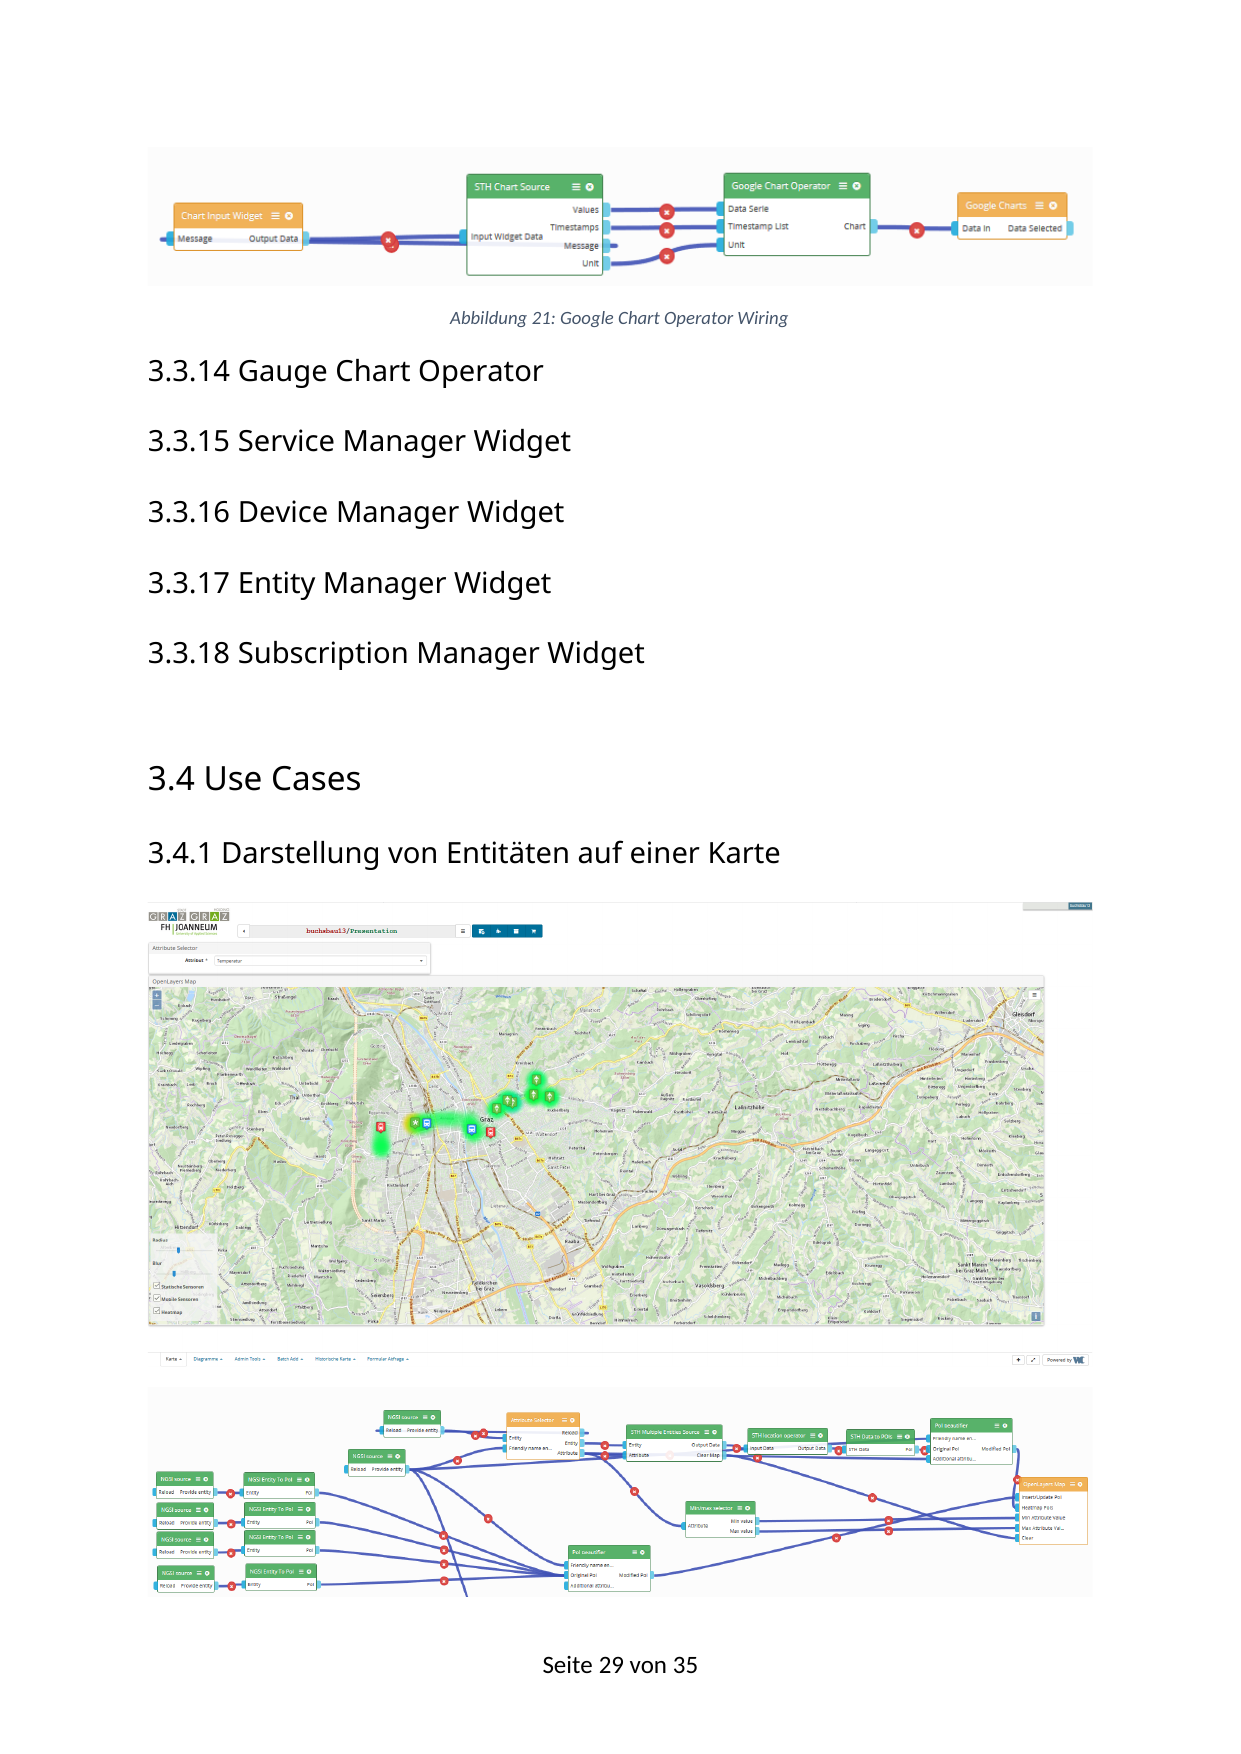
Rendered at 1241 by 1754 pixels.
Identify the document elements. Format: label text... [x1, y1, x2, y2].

picture [147, 902, 1093, 1367]
text Darstellung von Entitäten auf einer Karte [148, 832, 1093, 872]
text Use Cases [148, 755, 1093, 800]
text Subscription Manager Widget [148, 633, 1093, 672]
picture [147, 1387, 1093, 1597]
picture [147, 147, 1093, 286]
text Service Manager Widget [148, 421, 1093, 460]
text Gauge Chart Operator [148, 350, 1093, 390]
text Device Manager Widget [148, 491, 1093, 531]
text Entity Manager Widget [148, 562, 1093, 602]
